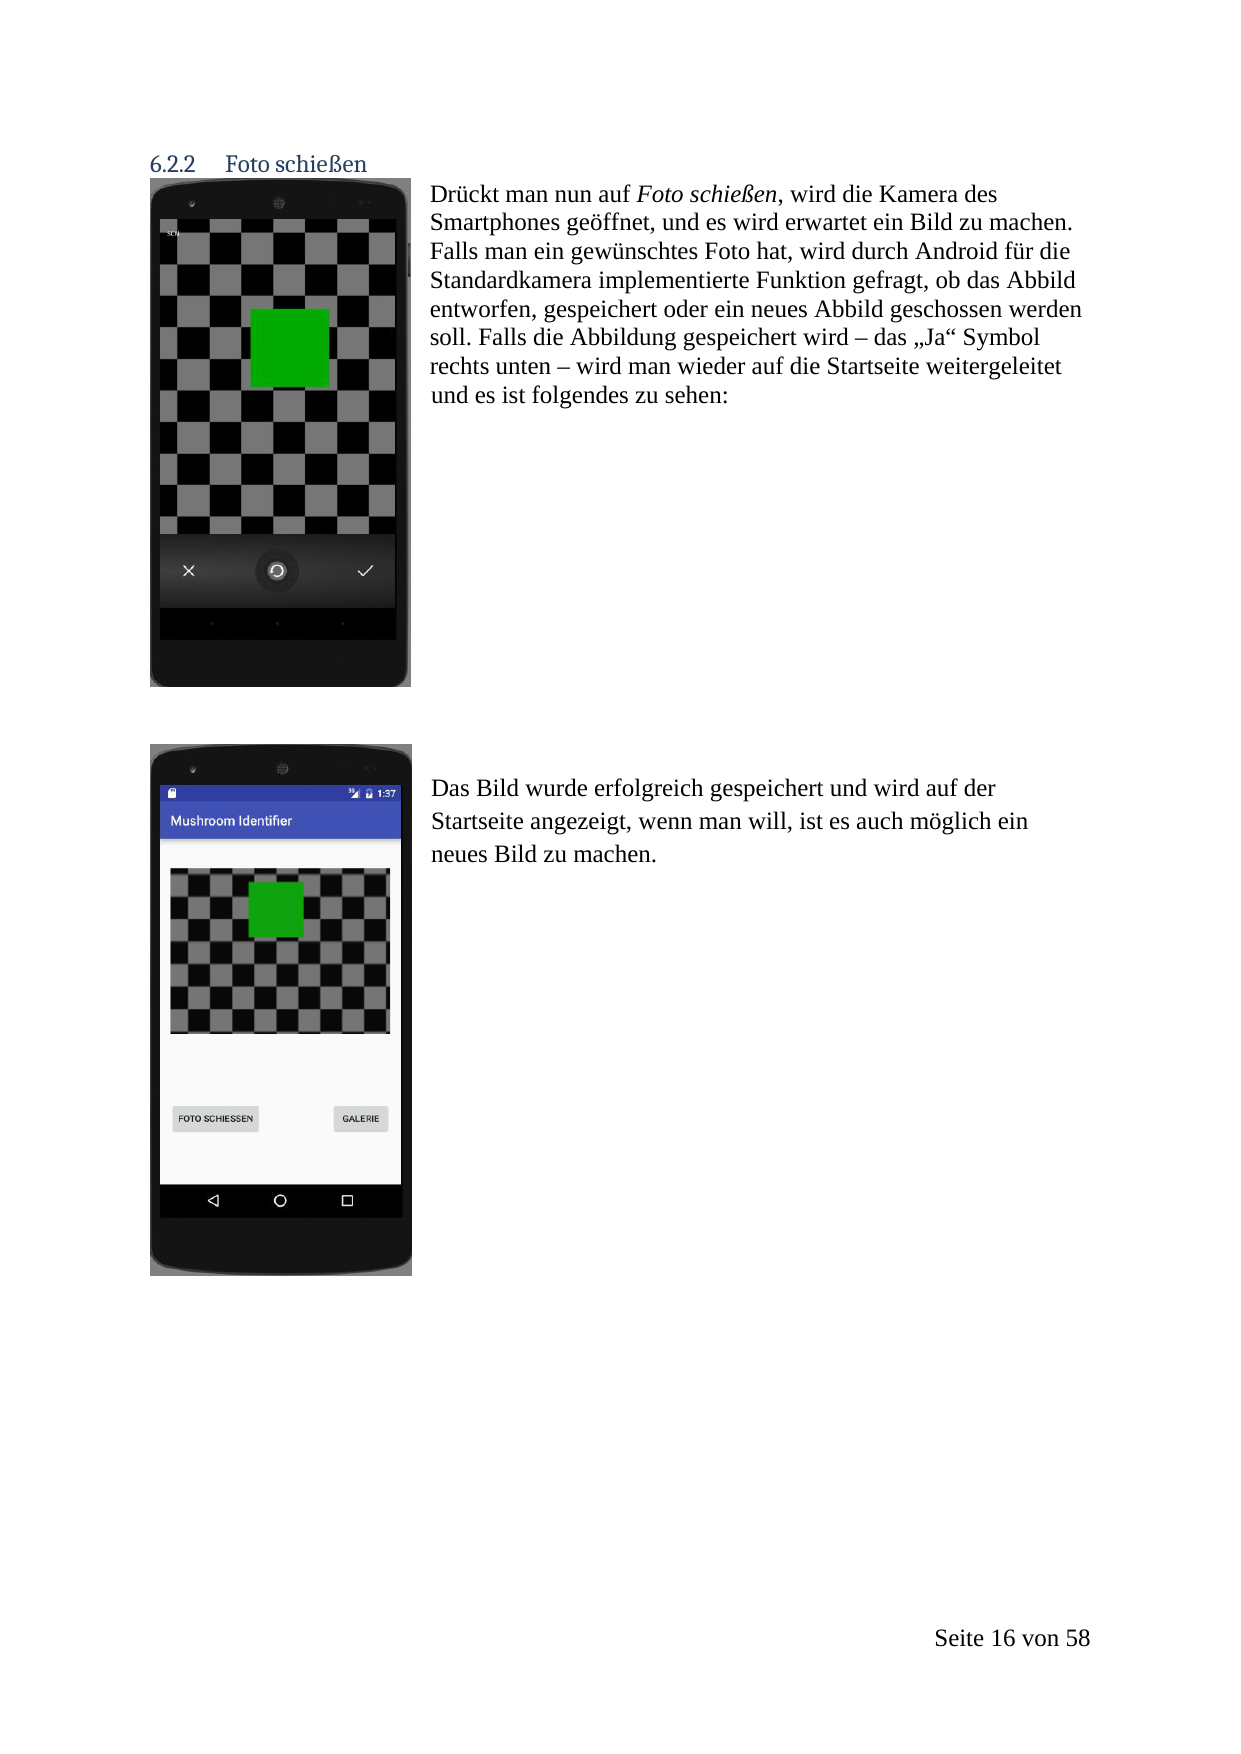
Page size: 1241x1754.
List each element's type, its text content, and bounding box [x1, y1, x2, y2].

subtitle Foto schießen [150, 150, 1090, 179]
picture [150, 178, 411, 687]
picture [150, 744, 412, 1276]
text Das Bild wurde erfolgreich gespeichert und wird auf der Startseite angezeigt, wenn man will, ist es auch möglich ein neues Bild zu machen. [412, 773, 1090, 868]
